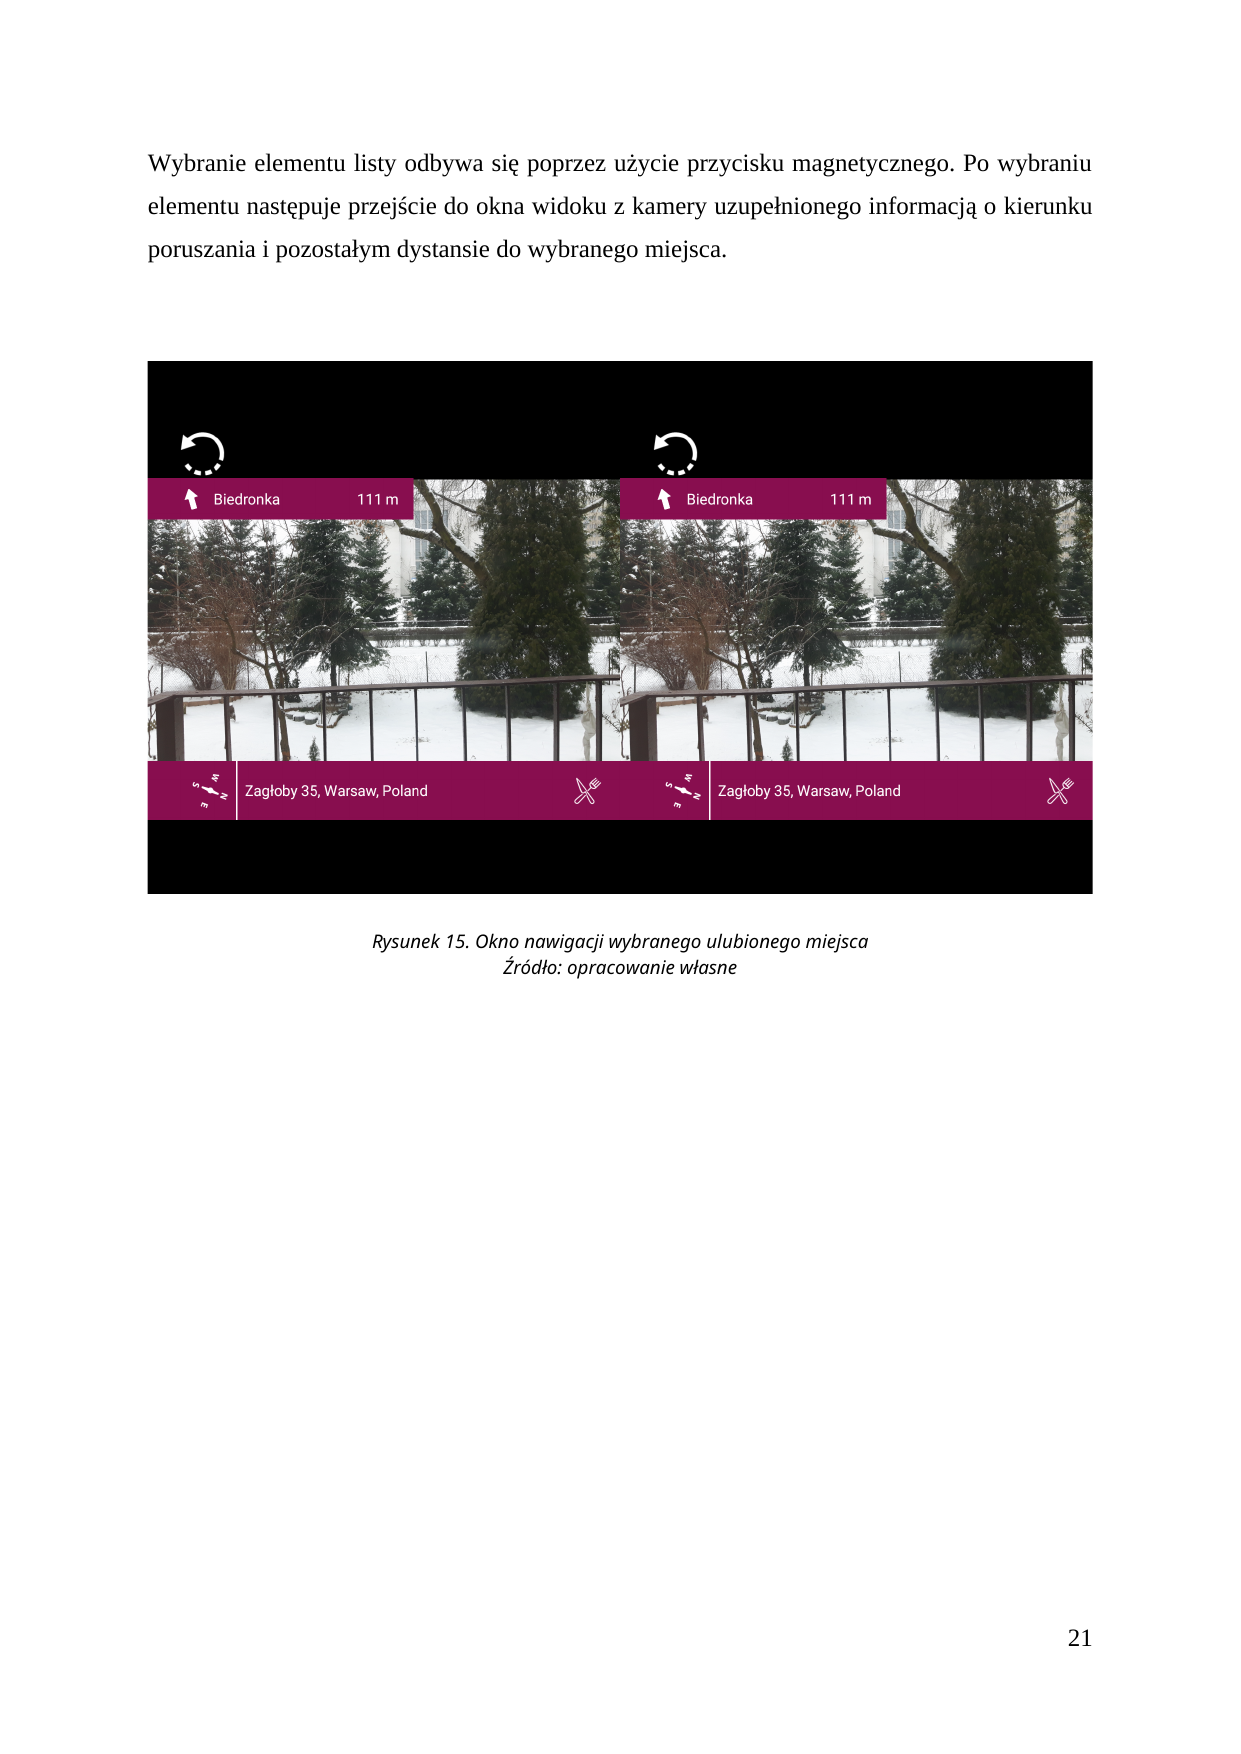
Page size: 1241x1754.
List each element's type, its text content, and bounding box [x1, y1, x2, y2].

text Rysunek 15. Okno nawigacji wybranego ulubionego miejsca Źródło: opracowanie własne [148, 928, 1092, 979]
text Wybranie elementu listy odbywa się poprzez użycie przycisku magnetycznego. Po wybraniu elementu następuje przejście do okna widoku z kamery uzupełnionego informacją o kierunku poruszania i pozostałym dystansie do wybranego miejsca. [148, 148, 1092, 263]
picture [147, 361, 1093, 894]
